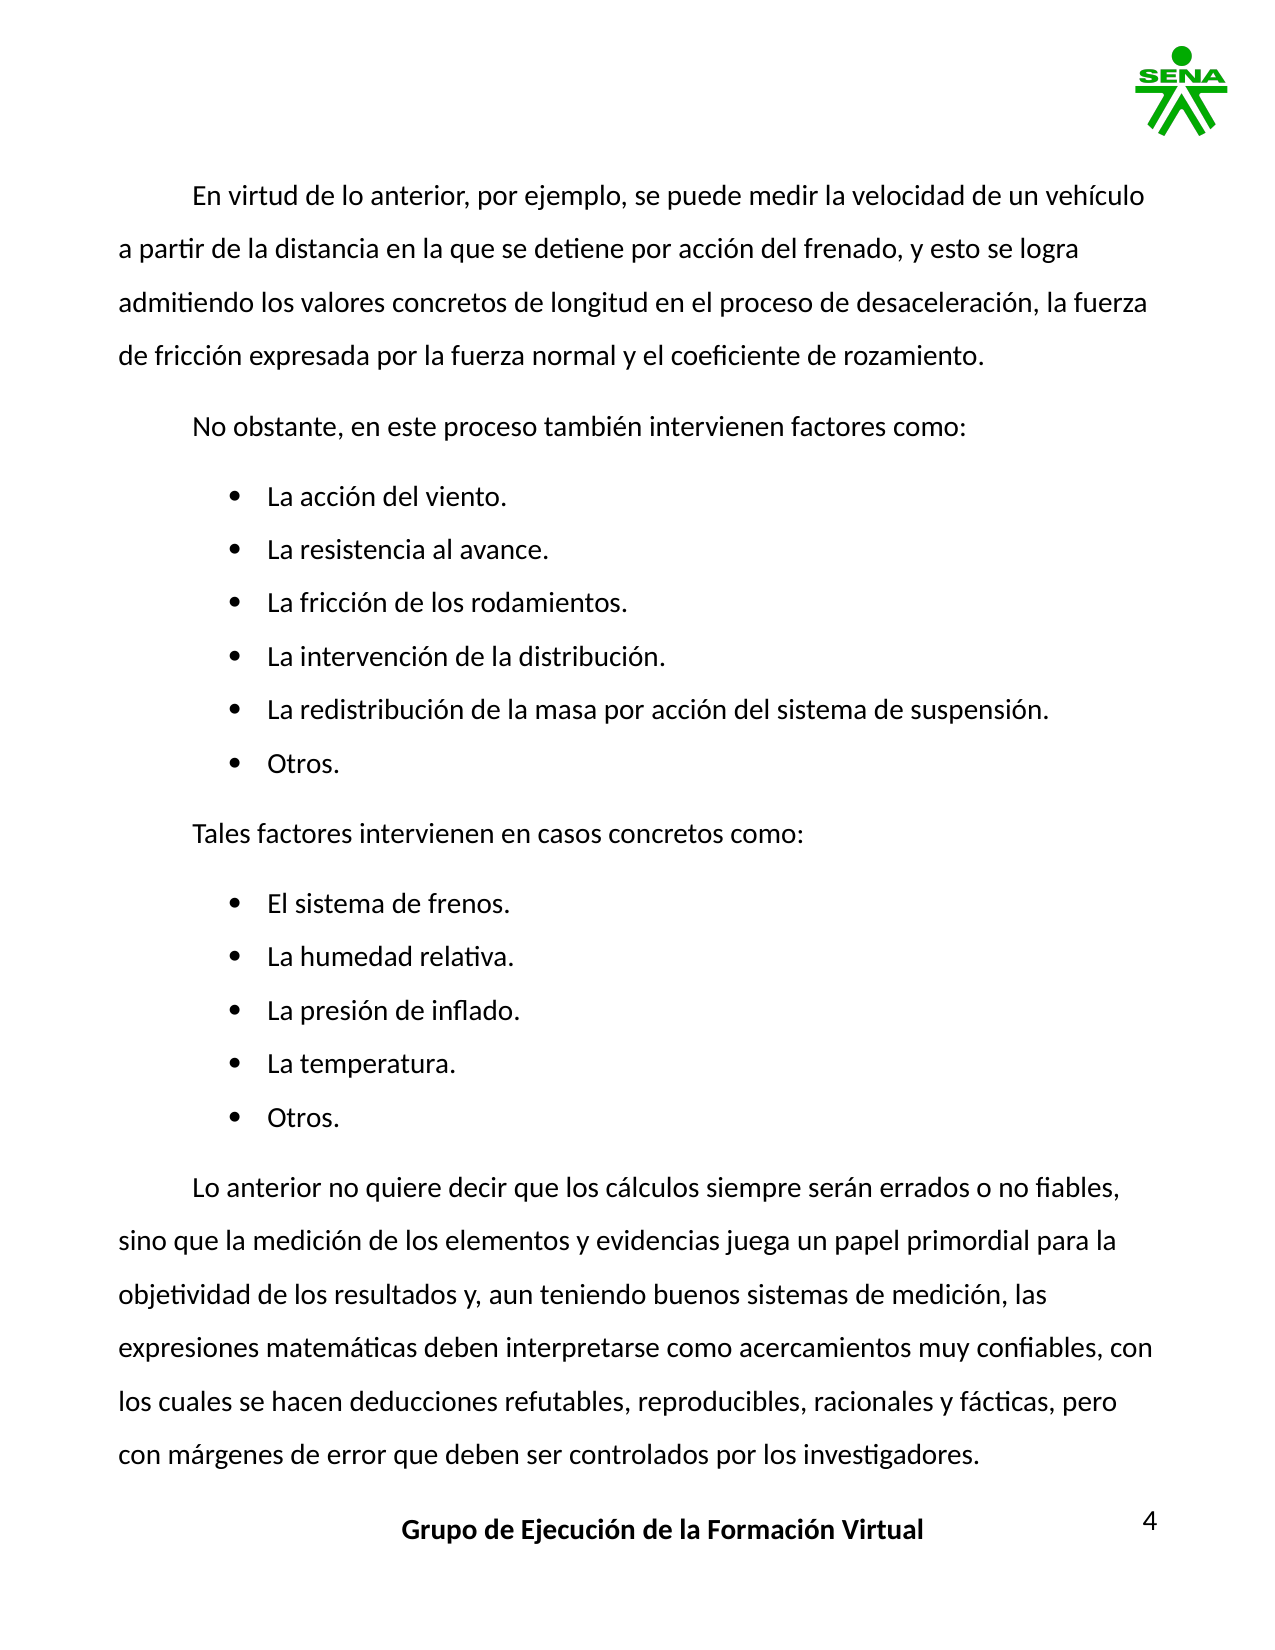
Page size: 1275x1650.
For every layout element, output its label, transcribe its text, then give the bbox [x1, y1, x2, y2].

list La intervención de la distribución. [229, 638, 1157, 674]
list La fricción de los rodamientos. [229, 584, 1157, 620]
list La temperatura. [229, 1045, 1157, 1081]
text Tales factores intervienen en casos concretos como: [118, 815, 1157, 851]
picture [1135, 46, 1228, 136]
list La resistencia al avance. [229, 531, 1157, 567]
list La redistribución de la masa por acción del sistema de suspensión. [229, 691, 1157, 727]
list Otros. [229, 745, 1157, 781]
list La humedad relativa. [229, 938, 1157, 974]
text No obstante, en este proceso también intervienen factores como: [118, 408, 1157, 443]
list Otros. [229, 1099, 1157, 1134]
text En virtud de lo anterior, por ejemplo, se puede medir la velocidad de un vehículo a partir de la distancia en la que se detiene por acción del frenado, y esto se logra admitiendo los valores concretos de longitud en el proceso de desaceleración, la fuerza de fricción expresada por la fuerza normal y el coeficiente de rozamiento. [118, 177, 1157, 373]
list El sistema de frenos. [229, 885, 1157, 921]
list La presión de inflado. [229, 992, 1157, 1028]
list La acción del viento. [229, 478, 1157, 513]
text Lo anterior no quiere decir que los cálculos siempre serán errados o no fiables, sino que la medición de los elementos y evidencias juega un papel primordial para la objetividad de los resultados y, aun teniendo buenos sistemas de medición, las expresiones matemáticas deben interpretarse como acercamientos muy confiables, con los cuales se hacen deducciones refutables, reproducibles, racionales y fácticas, pero con márgenes de error que deben ser controlados por los investigadores. [118, 1169, 1157, 1472]
